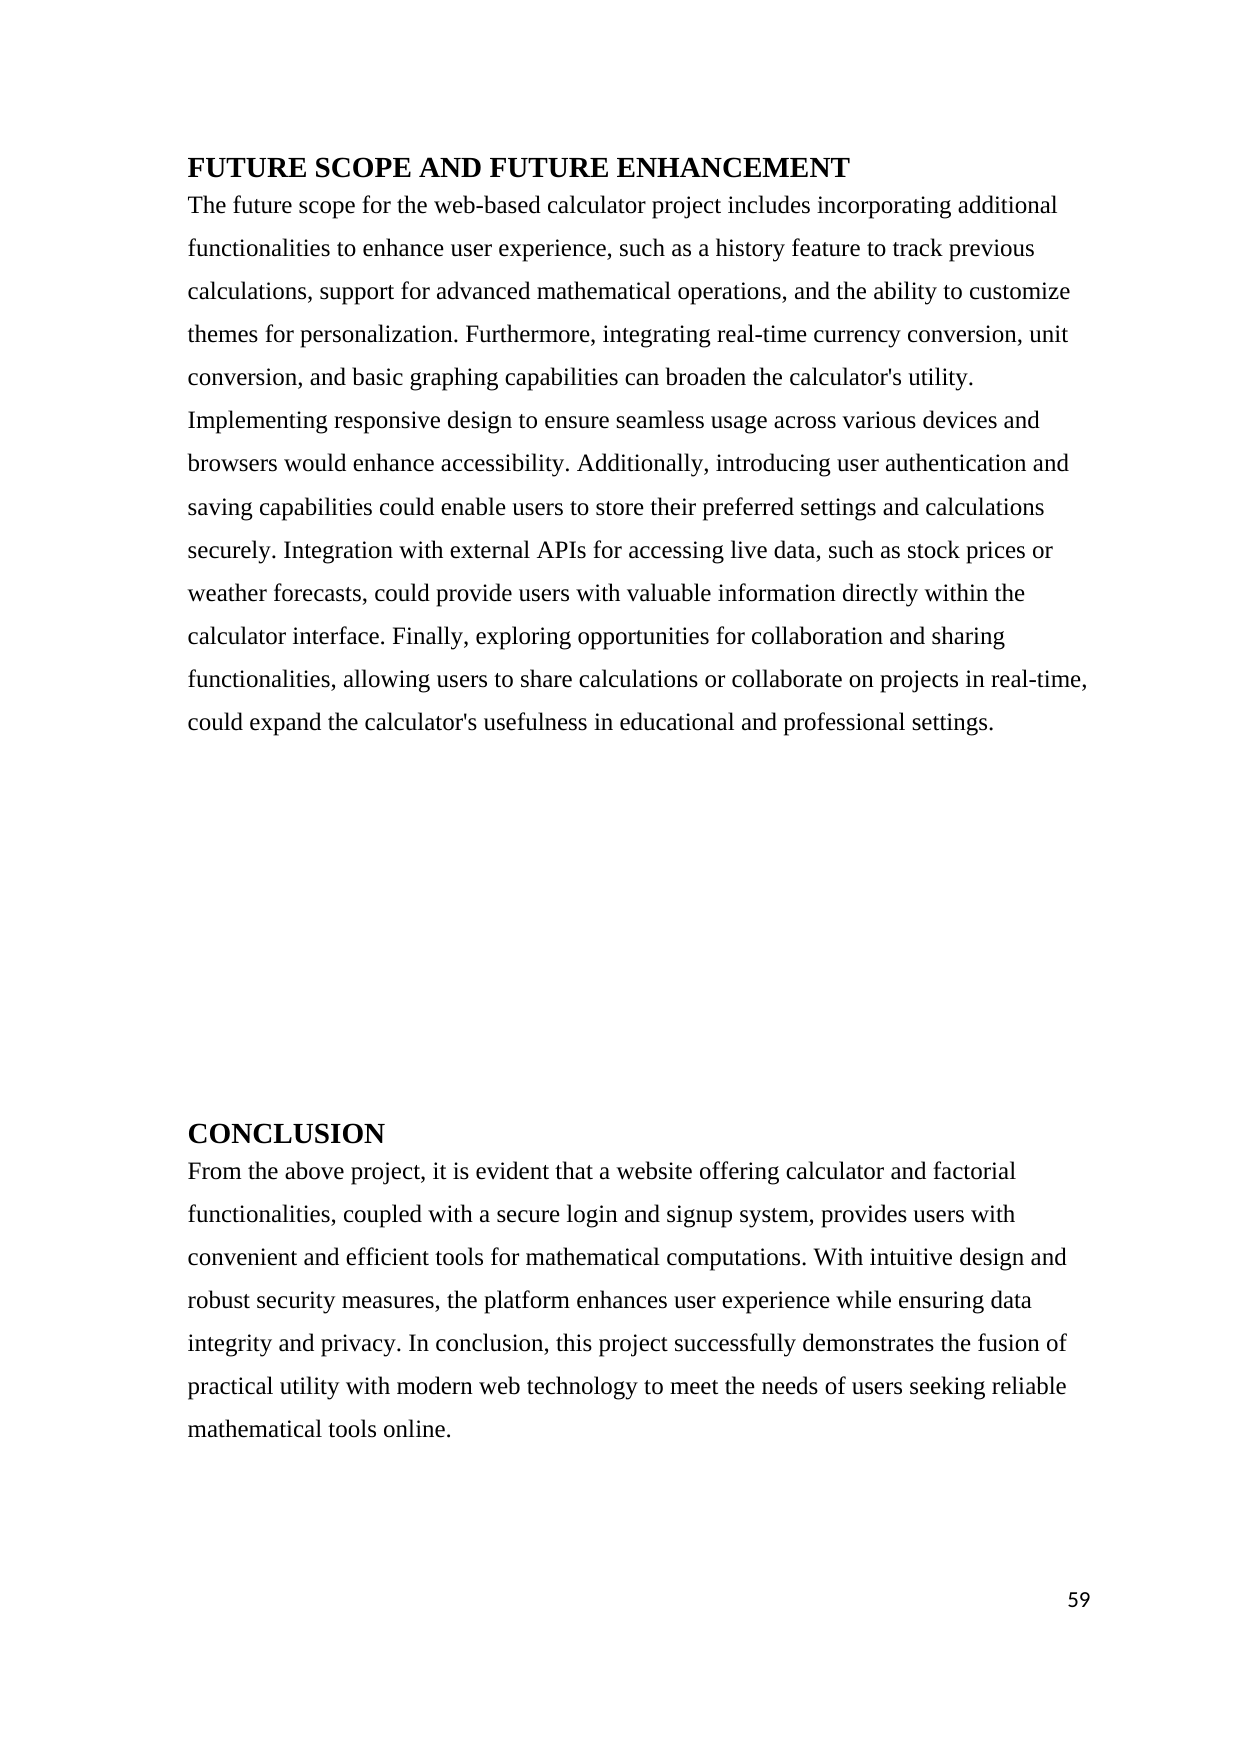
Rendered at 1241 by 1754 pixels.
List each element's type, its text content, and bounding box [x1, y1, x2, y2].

text From the above project, it is evident that a website offering calculator and factorial functionalities, coupled with a secure login and signup system, provides users with convenient and efficient tools for mathematical computations. With intuitive design and robust security measures, the platform enhances user experience while ensuring data integrity and privacy. In conclusion, this project successfully demonstrates the fusion of practical utility with modern web technology to meet the needs of users seeking reliable mathematical tools online. [187, 1156, 1090, 1443]
subtitle FUTURE SCOPE AND FUTURE ENHANCEMENT [187, 150, 1090, 183]
text The future scope for the web-based calculator project includes incorporating additional functionalities to enhance user experience, such as a history feature to track previous calculations, support for advanced mathematical operations, and the ability to customize themes for personalization. Furthermore, integrating real-time currency conversion, unit conversion, and basic graphing capabilities can broaden the calculator's utility. Implementing responsive design to ensure seamless usage across various devices and browsers would enhance accessibility. Additionally, introducing user authentication and saving capabilities could enable users to store their preferred settings and calculations securely. Integration with external APIs for accessing live data, such as stock prices or weather forecasts, could provide users with valuable information directly within the calculator interface. Finally, exploring opportunities for collaboration and sharing functionalities, allowing users to share calculations or collaborate on projects in real-time, could expand the calculator's usefulness in educational and professional settings. [187, 190, 1090, 736]
subtitle CONCLUSION [187, 1116, 1090, 1149]
